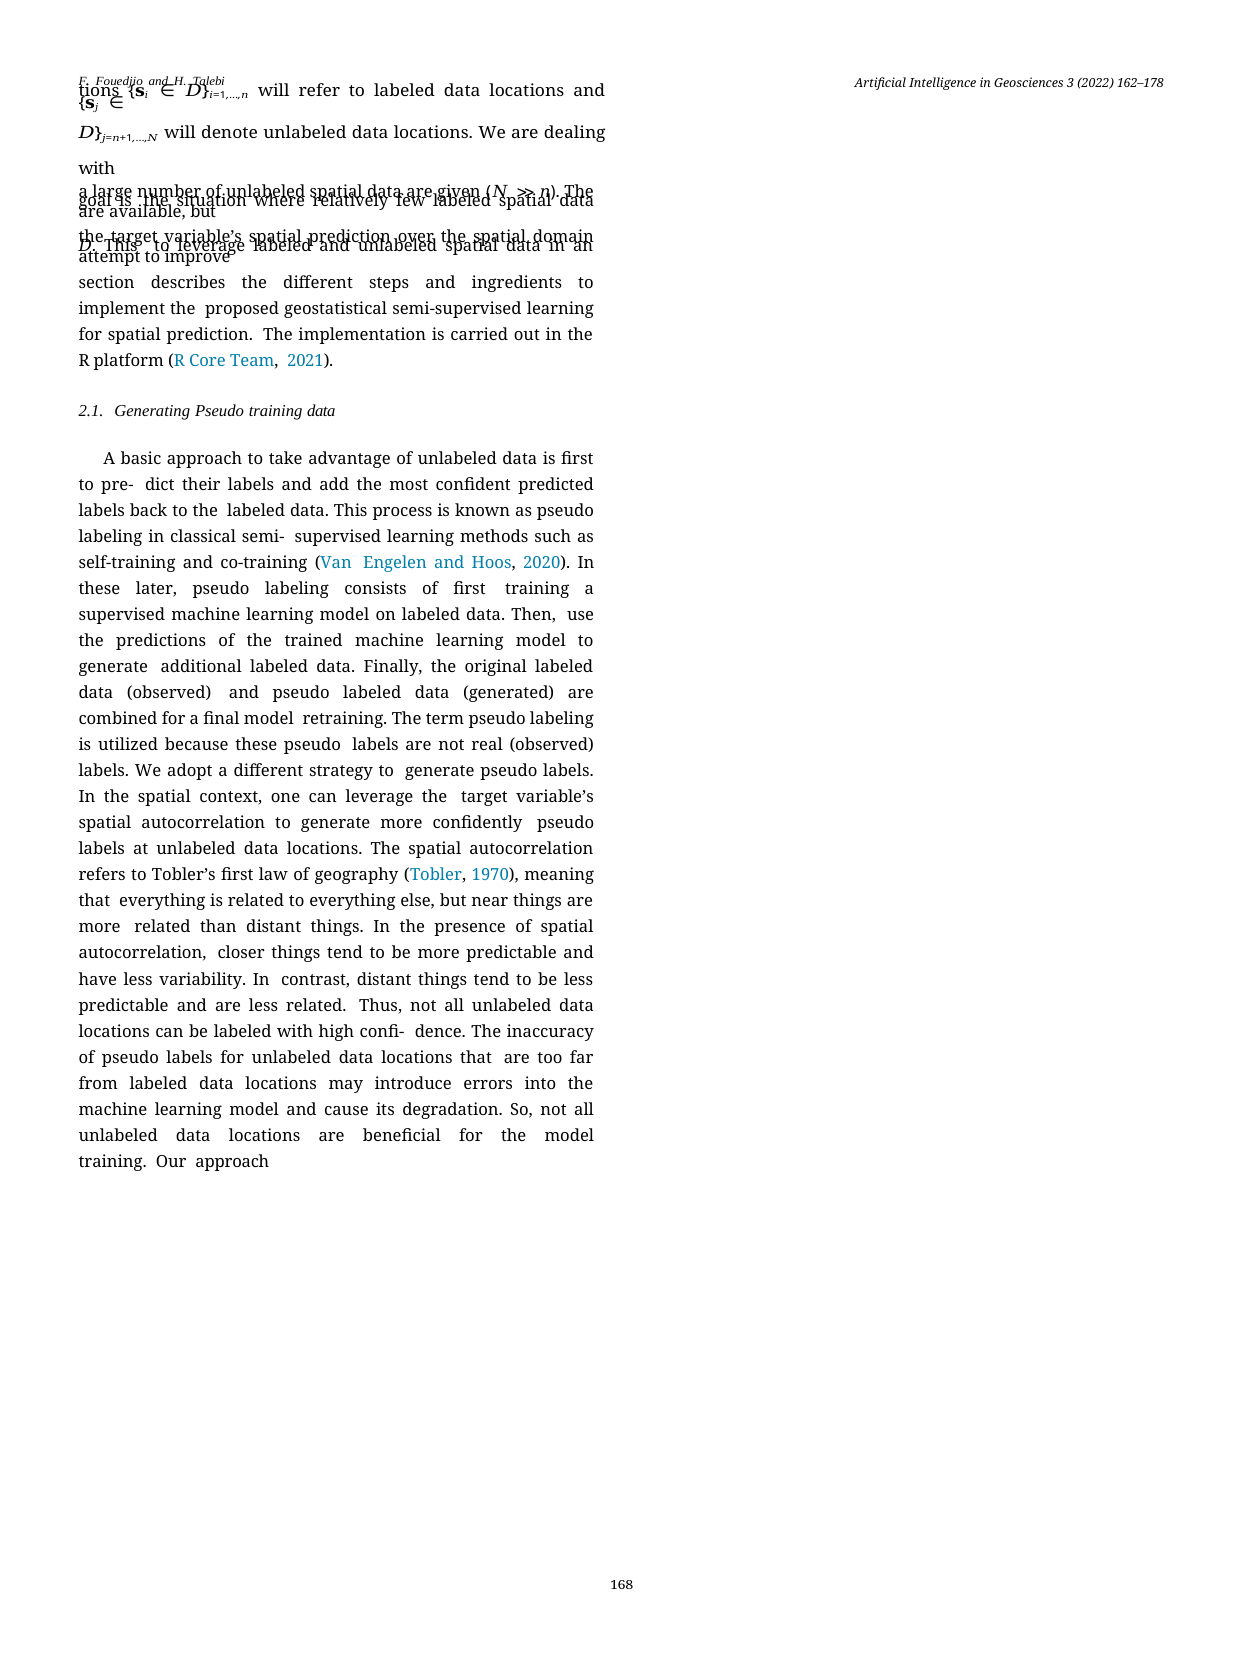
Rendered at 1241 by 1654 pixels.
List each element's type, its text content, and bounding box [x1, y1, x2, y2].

text a large number of unlabeled spatial data are given (𝑁 ≫ 𝑛). The goal is the situation where relatively few labeled spatial data are available, but [78, 189, 594, 223]
text tions {𝐬𝑖 ∈ 𝐷}𝑖=1,…,𝑛 will refer to labeled data locations and {𝐬𝑗 ∈ [81, 87, 605, 110]
list Generating Pseudo training data [78, 401, 605, 420]
text A basic approach to take advantage of unlabeled data is first to pre- dict their labels and add the most confident predicted labels back to the labeled data. This process is known as pseudo labeling in classical semi- supervised learning methods such as self-training and co-training (Van Engelen and Hoos, 2020). In these later, pseudo labeling consists of first training a supervised machine learning model on labeled data. Then, use the predictions of the trained machine learning model to generate additional labeled data. Finally, the original labeled data (observed) and pseudo labeled data (generated) are combined for a final model retraining. The term pseudo labeling is utilized because these pseudo labels are not real (observed) labels. We adopt a different strategy to generate pseudo labels. In the spatial context, one can leverage the target variable’s spatial autocorrelation to generate more confidently pseudo labels at unlabeled data locations. The spatial autocorrelation refers to Tobler’s first law of geography (Tobler, 1970), meaning that everything is related to everything else, but near things are more related than distant things. In the presence of spatial autocorrelation, closer things tend to be more predictable and have less variability. In contrast, distant things tend to be less predictable and are less related. Thus, not all unlabeled data locations can be labeled with high confi- dence. The inaccuracy of pseudo labels for unlabeled data locations that are too far from labeled data locations may introduce errors into the machine learning model and cause its degradation. So, not all unlabeled data locations are beneficial for the model training. Our approach [78, 446, 594, 1172]
text section describes the different steps and ingredients to implement the proposed geostatistical semi-supervised learning for spatial prediction. The implementation is carried out in the R platform (R Core Team, 2021). [78, 270, 594, 371]
picture [410, 868, 420, 877]
picture [250, 357, 257, 365]
text 𝐷}𝑗=𝑛+1,…,𝑁 will denote unlabeled data locations. We are dealing with [78, 110, 605, 182]
picture [230, 354, 240, 363]
text the target variable’s spatial prediction over the spatial domain 𝐷. This to leverage labeled and unlabeled spatial data in an attempt to improve [78, 233, 594, 268]
